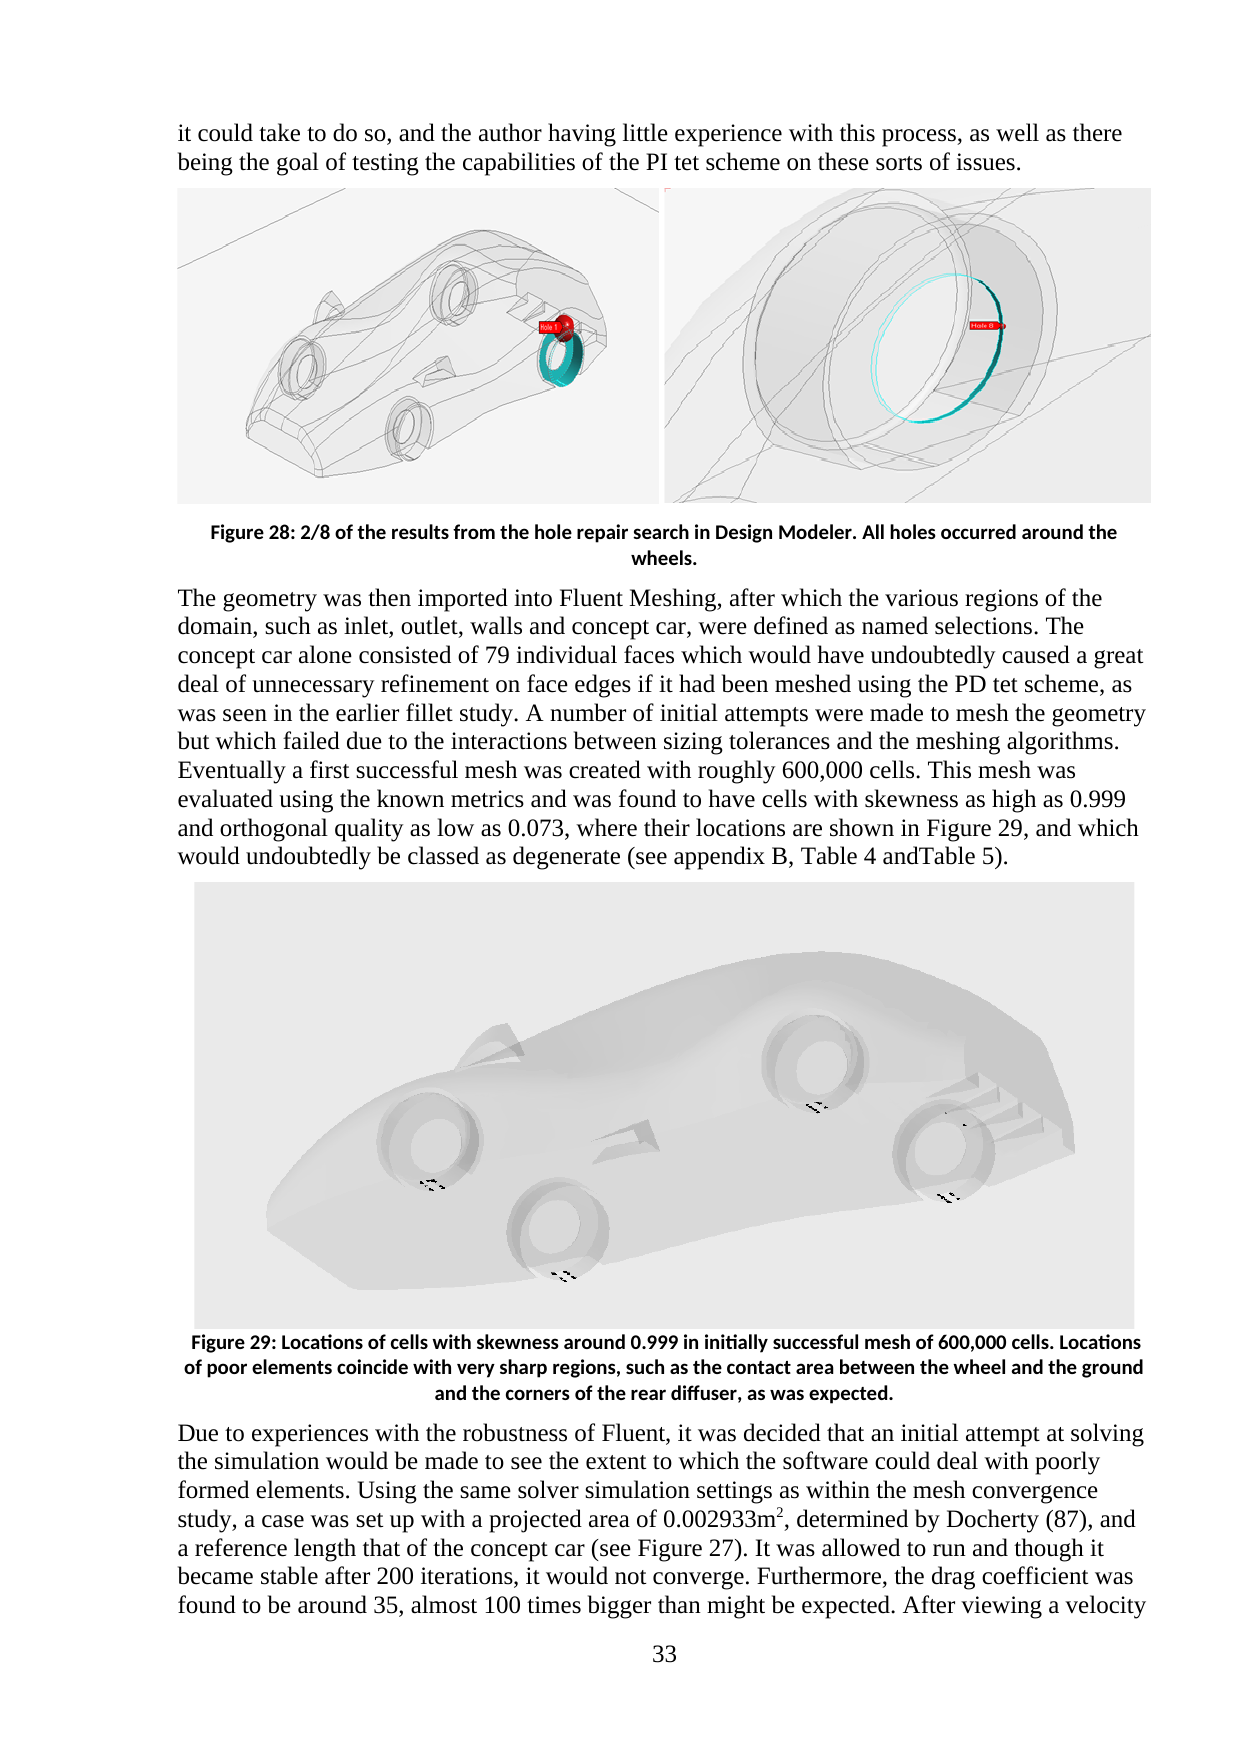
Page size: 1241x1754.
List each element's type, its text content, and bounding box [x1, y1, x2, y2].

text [177, 118, 1152, 176]
text Figure 28: 2/8 of the results from the hole repair search in Design Modeler. All holes occurred around the wheels. [177, 519, 1152, 570]
picture [177, 188, 1153, 507]
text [177, 1418, 1152, 1619]
text The geometry was then imported into Fluent Meshing, after which the various regions of the domain, such as inlet, outlet, walls and concept car, were defined as named selections. The concept car alone consisted of 79 individual faces which would have undoubtedly caused a great deal of unnecessary refinement on face edges if it had been meshed using the PD tet scheme, as was seen in the earlier fillet study. A number of initial attempts were made to mesh the geometry but which failed due to the interactions between sizing tolerances and the meshing algorithms. Eventually a first successful mesh was created with roughly 600,000 cells. This mesh was evaluated using the known metrics and was found to have cells with skewness as high as 0.999 and orthogonal quality as low as 0.073, where their locations are shown in Figure 29, and which would undoubtedly be classed as degenerate (see appendix B, Table 4 andTable 5). [177, 583, 1152, 870]
picture [194, 882, 1135, 1329]
text Figure 29: Locations of cells with skewness around 0.999 in initially successful mesh of 600,000 cells. Locations of poor elements coincide with very sharp regions, such as the contact area between the wheel and the ground and the corners of the rear diffuser, as was expected. [177, 1329, 1152, 1405]
